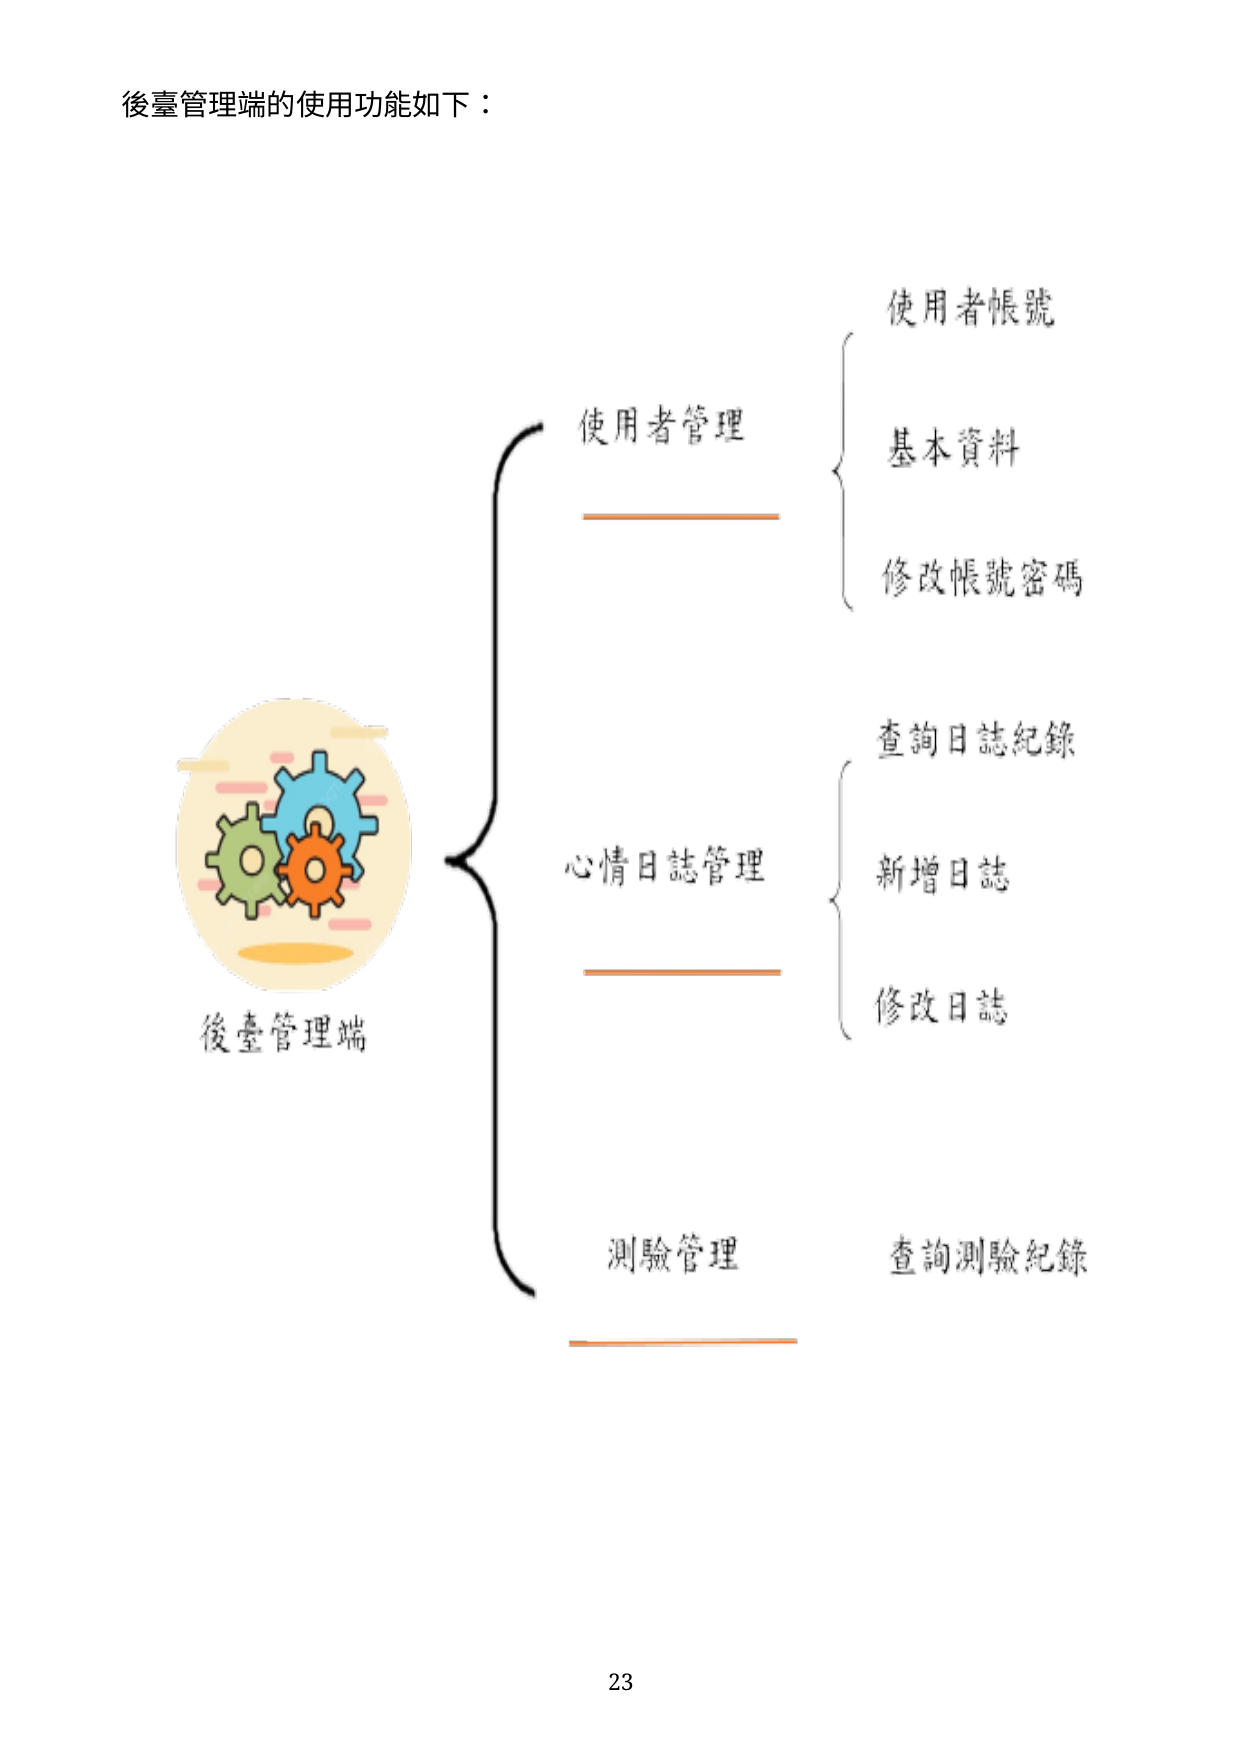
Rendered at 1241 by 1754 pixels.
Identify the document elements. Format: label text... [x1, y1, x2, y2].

text 後臺管理端的使用功能如下： [62, 81, 1207, 124]
picture [125, 266, 1145, 1367]
